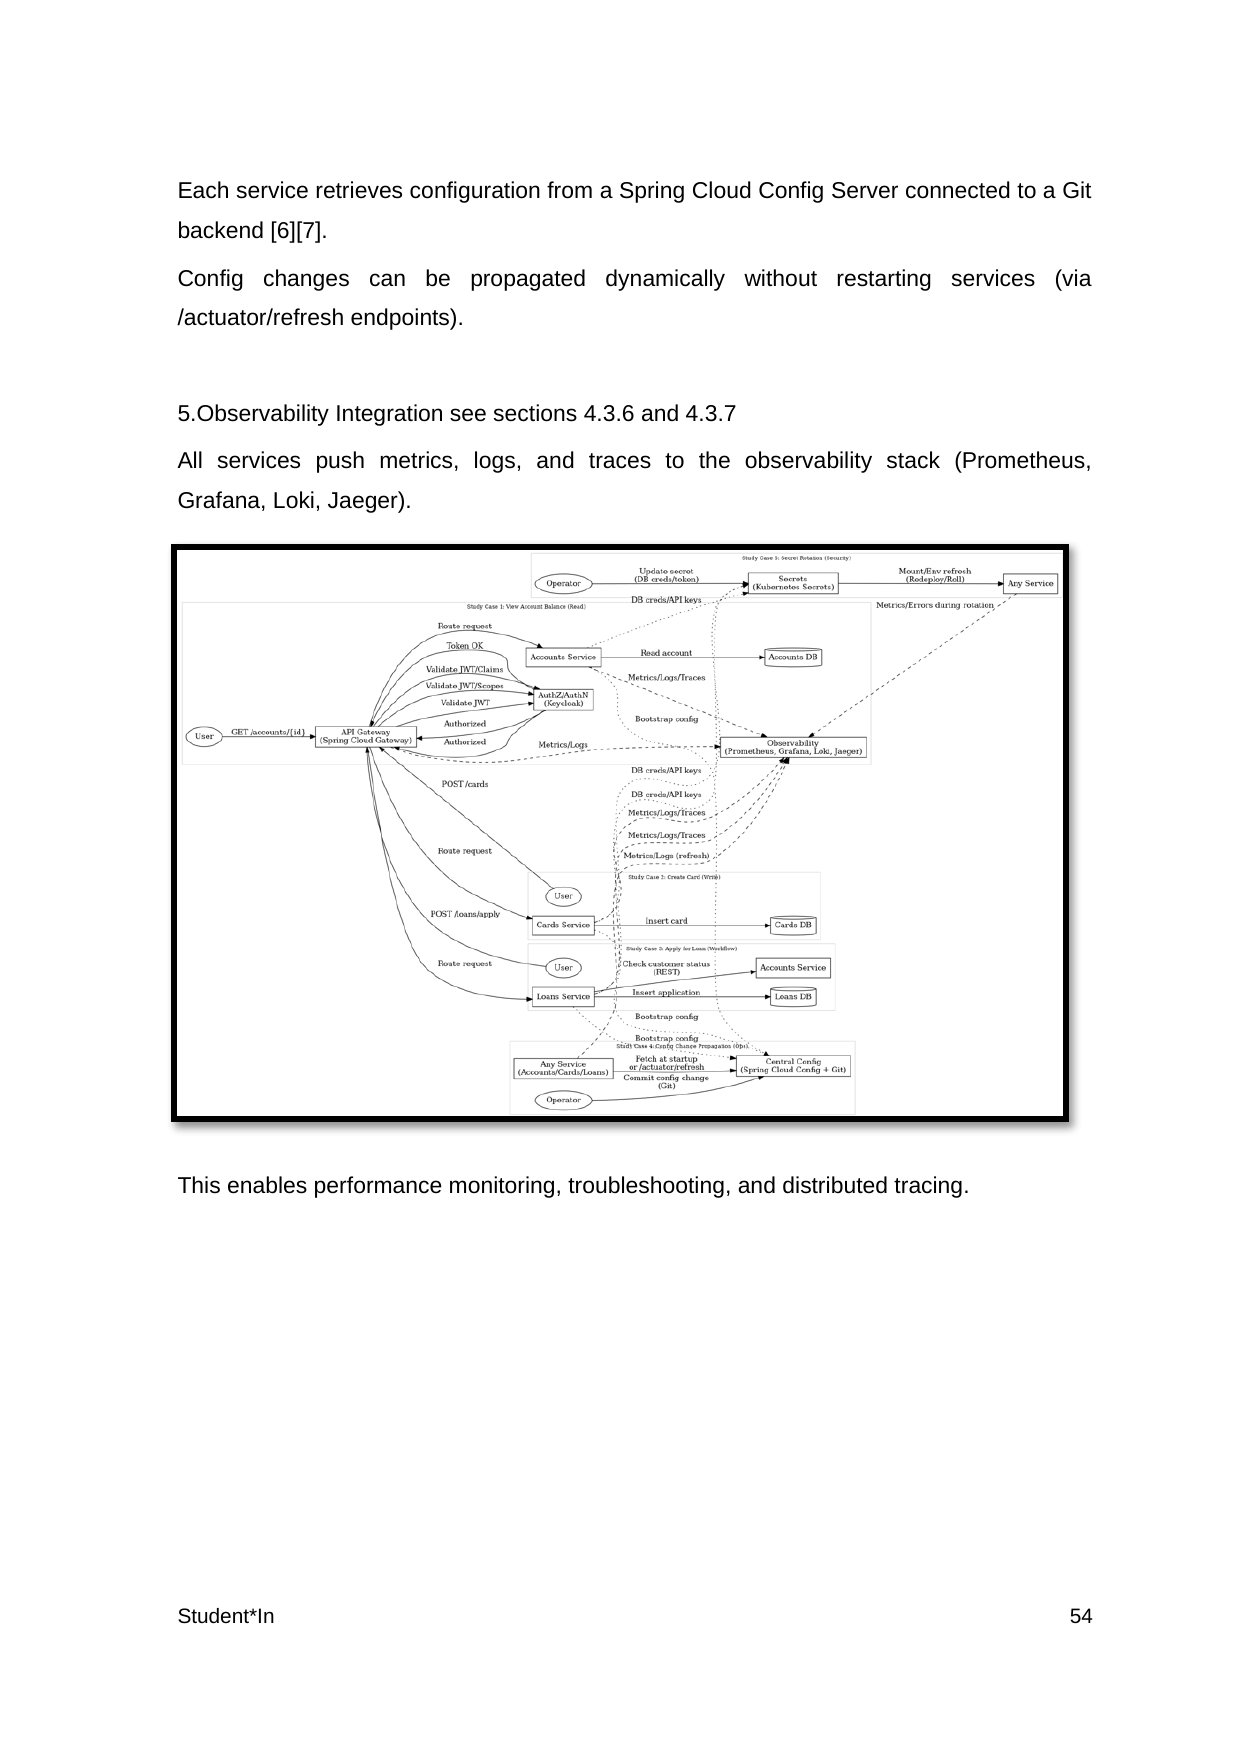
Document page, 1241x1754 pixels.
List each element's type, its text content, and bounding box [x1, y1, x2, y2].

text All services push metrics, logs, and traces to the observability stack (Prometheus, Grafana, Loki, Jaeger). [177, 447, 1092, 513]
text Each service retrieves configuration from a Spring Cloud Config Server connected to a Git backend [6][7]. [177, 177, 1092, 243]
text Config changes can be propagated dynamically without restarting services (via /actuator/refresh endpoints). [177, 264, 1092, 330]
text 5.Observability Integration see sections ‎4.3.6 and ‎4.3.7 [177, 399, 1092, 426]
picture [177, 550, 1063, 1116]
